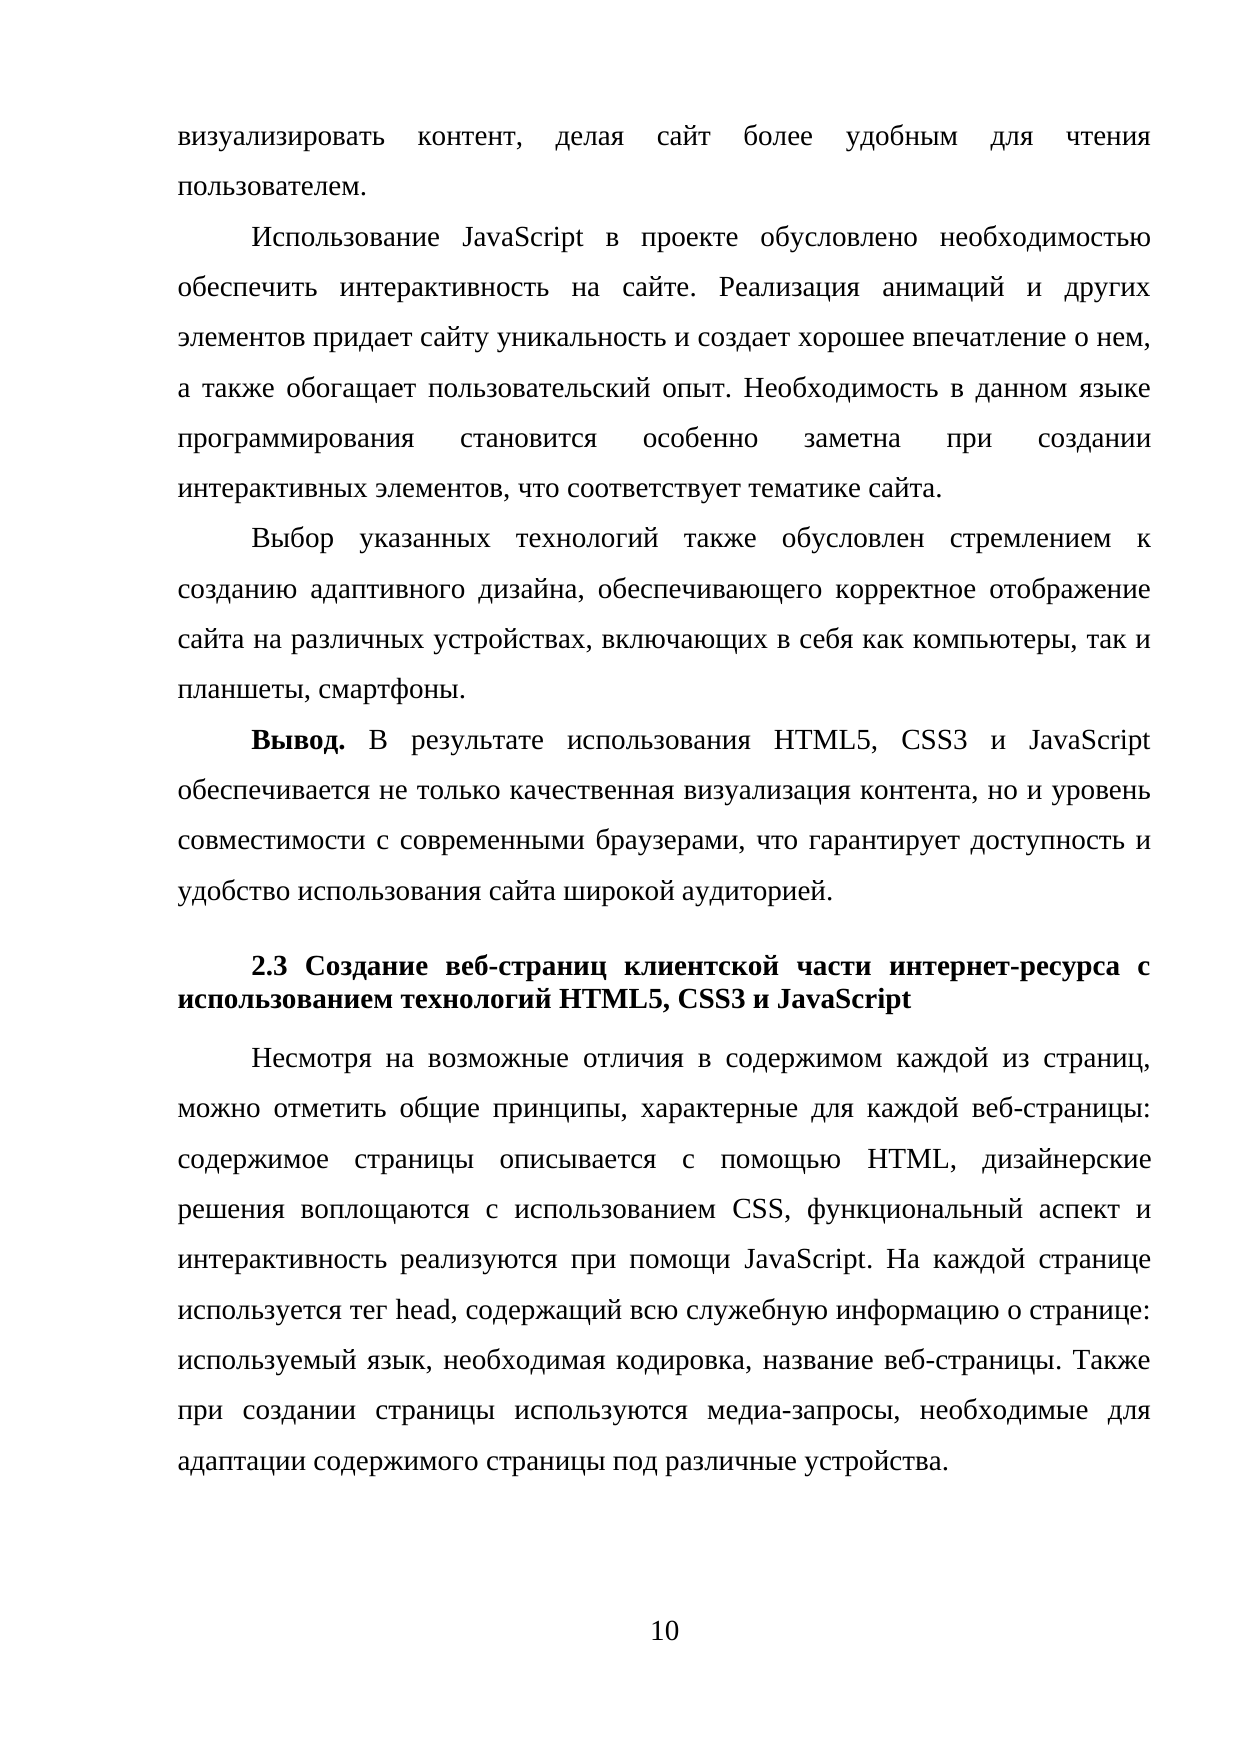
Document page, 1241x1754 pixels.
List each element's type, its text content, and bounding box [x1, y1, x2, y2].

text Несмотря на возможные отличия в содержимом каждой из страниц, можно отметить общие принципы, характерные для каждой веб-страницы: содержимое страницы описывается с помощью HTML, дизайнерские решения воплощаются с использованием CSS, функциональный аспект и интерактивность реализуются при помощи JavaScript. На каждой странице используется тег head, содержащий всю служебную информацию о странице: используемый язык, необходимая кодировка, название веб-страницы. Также при создании страницы используются медиа-запросы, необходимые для адаптации содержимого страницы под различные устройства. [177, 1040, 1152, 1476]
text Выбор указанных технологий также обусловлен стремлением к созданию адаптивного дизайна, обеспечивающего корректное отображение сайта на различных устройствах, включающих в себя как компьютеры, так и планшеты, смартфоны. [177, 521, 1152, 705]
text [177, 118, 1152, 202]
subtitle 2.3 Создание веб-страниц клиентской части интернет-ресурса с использованием технологий HTML5, CSS3 и JavaScript [177, 948, 1152, 1015]
text Использование JavaScript в проекте обусловлено необходимостью обеспечить интерактивность на сайте. Реализация анимаций и других элементов придает сайту уникальность и создает хорошее впечатление о нем, а также обогащает пользовательский опыт. Необходимость в данном языке программирования становится особенно заметна при создании интерактивных элементов, что соответствует тематике сайта. [177, 219, 1152, 504]
text Вывод. В результате использования HTML5, CSS3 и JavaScript обеспечивается не только качественная визуализация контента, но и уровень совместимости с современными браузерами, что гарантирует доступность и удобство использования сайта широкой аудиторией. [177, 722, 1152, 906]
